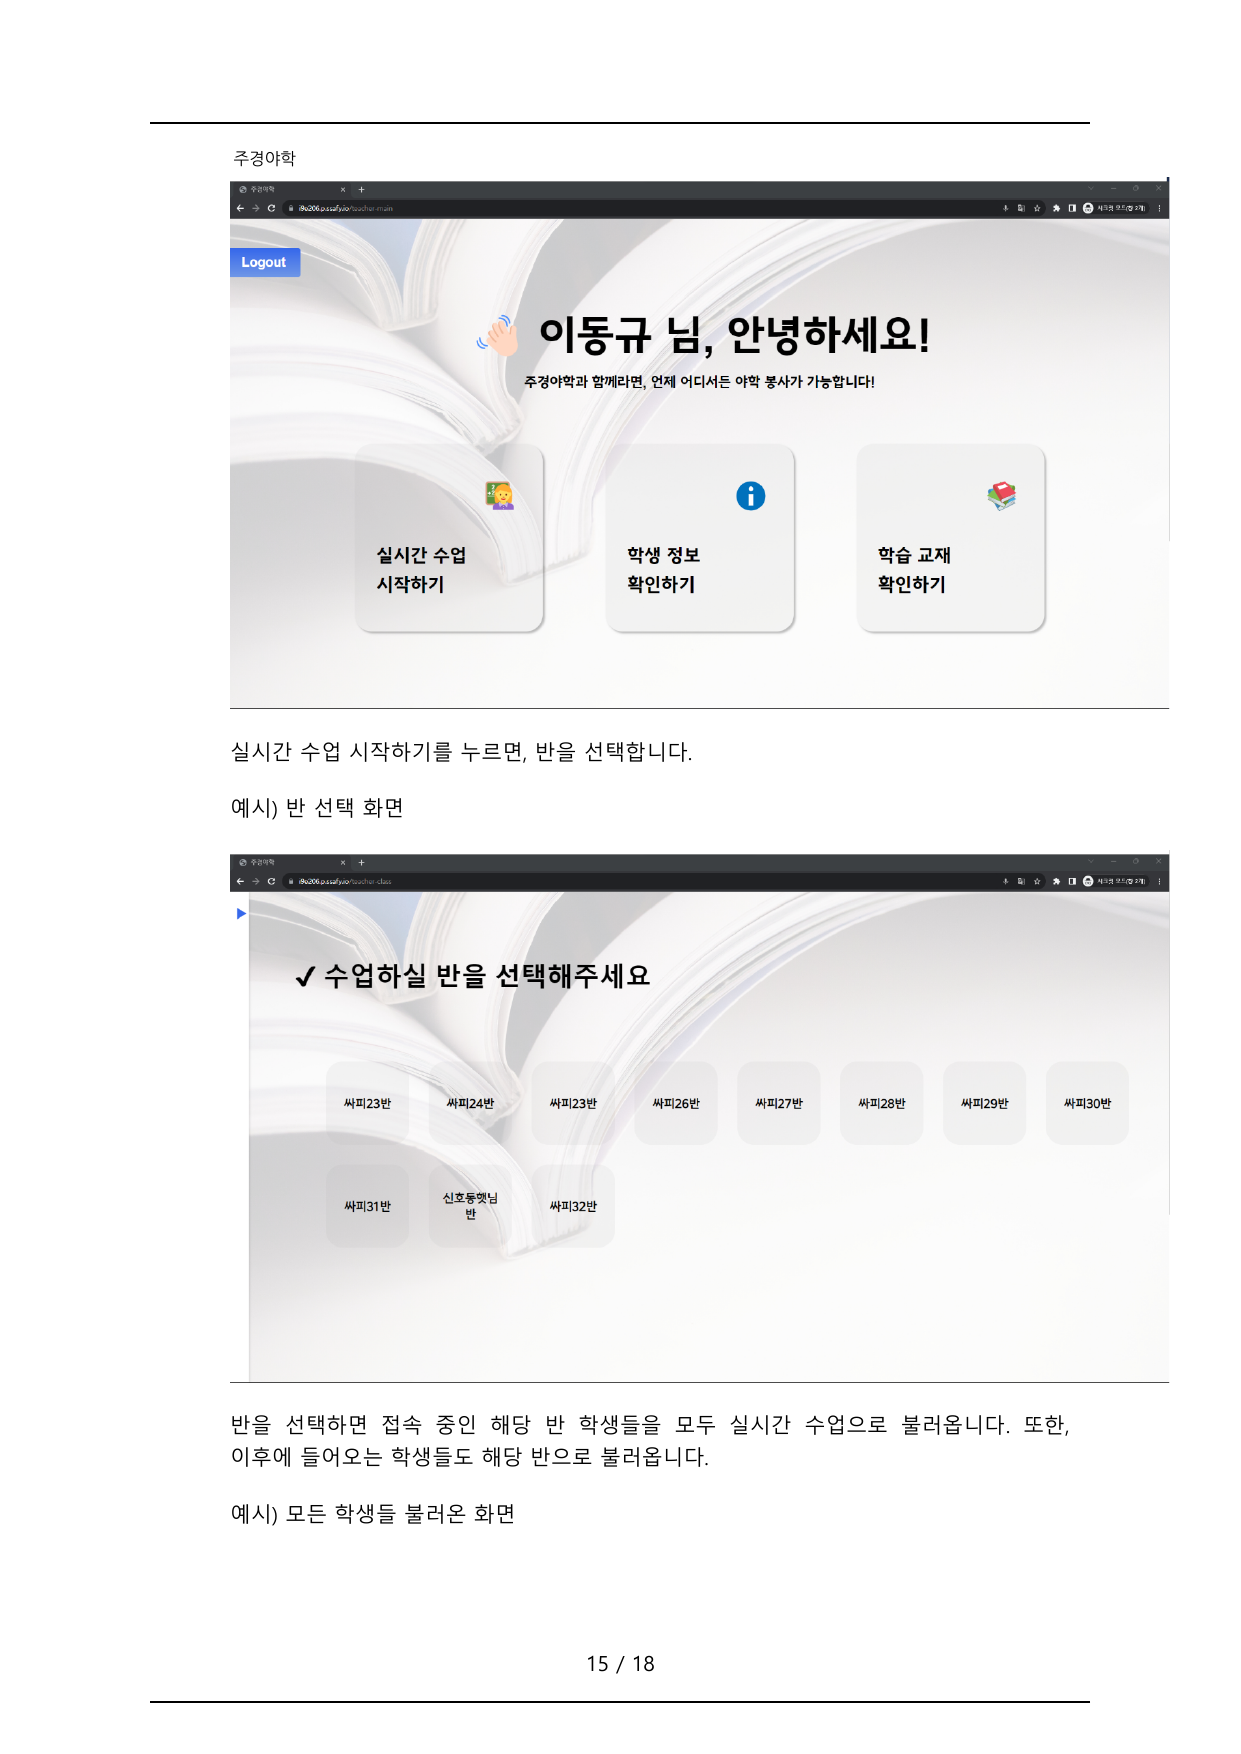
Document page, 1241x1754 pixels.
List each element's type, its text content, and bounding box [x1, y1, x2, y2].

picture [230, 177, 1170, 709]
text 예시) 반 선택 화면 [230, 794, 1069, 822]
text 예시) 모든 학생들 불러온 화면 [230, 1499, 1069, 1527]
text 실시간 수업 시작하기를 누르면, 반을 선택합니다. [230, 737, 1069, 765]
picture [230, 850, 1170, 1383]
text 반을 선택하면 접속 중인 해당 반 학생들을 모두 실시간 수업으로 불러옵니다. 또한, 이후에 들어오는 학생들도 해당 반으로 불러옵니다. [230, 1411, 1069, 1470]
